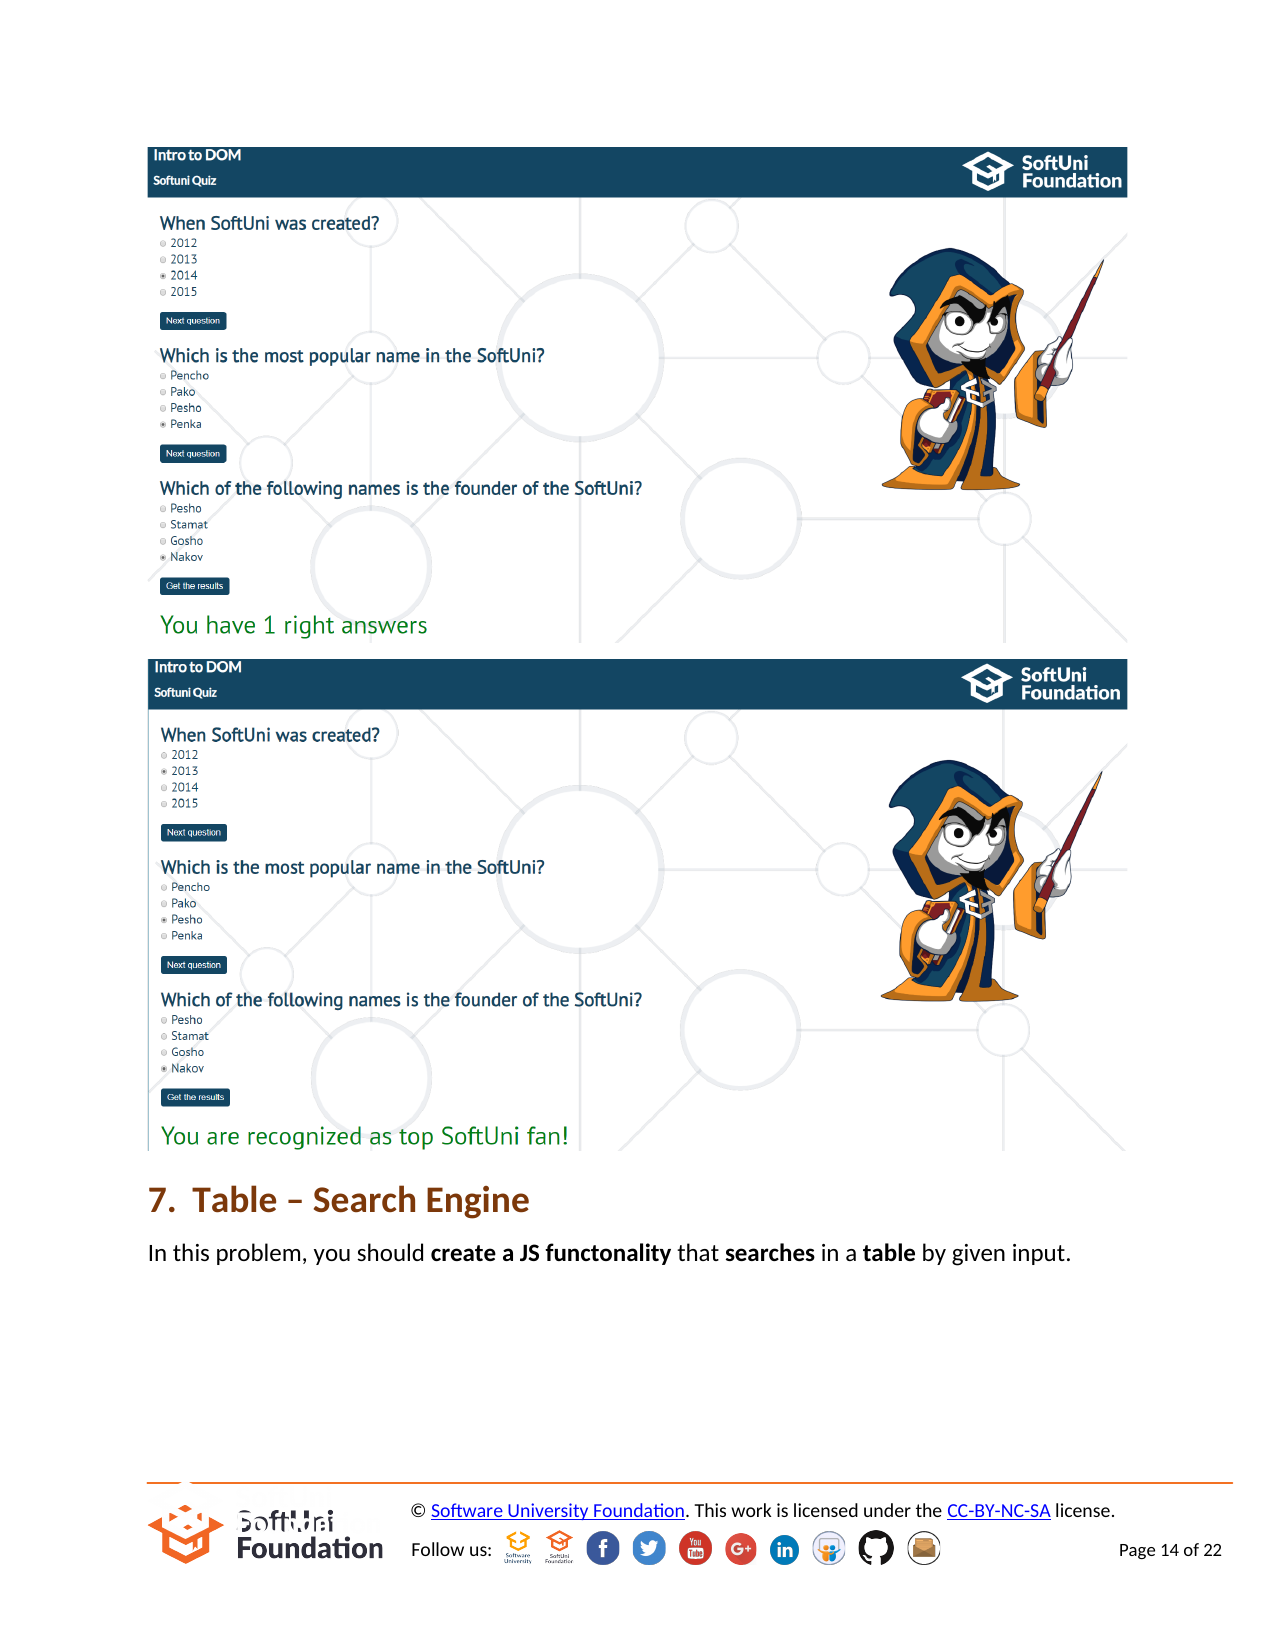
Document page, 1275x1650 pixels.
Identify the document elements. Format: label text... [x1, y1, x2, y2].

picture [679, 1531, 712, 1565]
picture [147, 1480, 383, 1564]
picture [858, 1530, 894, 1565]
picture [783, 1547, 792, 1556]
picture [586, 1531, 620, 1565]
picture [791, 1556, 799, 1565]
subtitle Table – Search Engine [148, 1176, 1127, 1221]
picture [504, 1531, 532, 1565]
picture [632, 1531, 666, 1565]
picture [147, 147, 1128, 643]
picture [725, 1533, 757, 1565]
picture [147, 659, 1128, 1151]
text In this problem, you should create a JS functonality that searches in a table by given input. [148, 1237, 1127, 1267]
picture [791, 1535, 799, 1544]
picture [907, 1531, 941, 1565]
picture [770, 1535, 778, 1544]
picture [770, 1556, 778, 1565]
picture [545, 1530, 574, 1565]
picture [812, 1531, 846, 1565]
